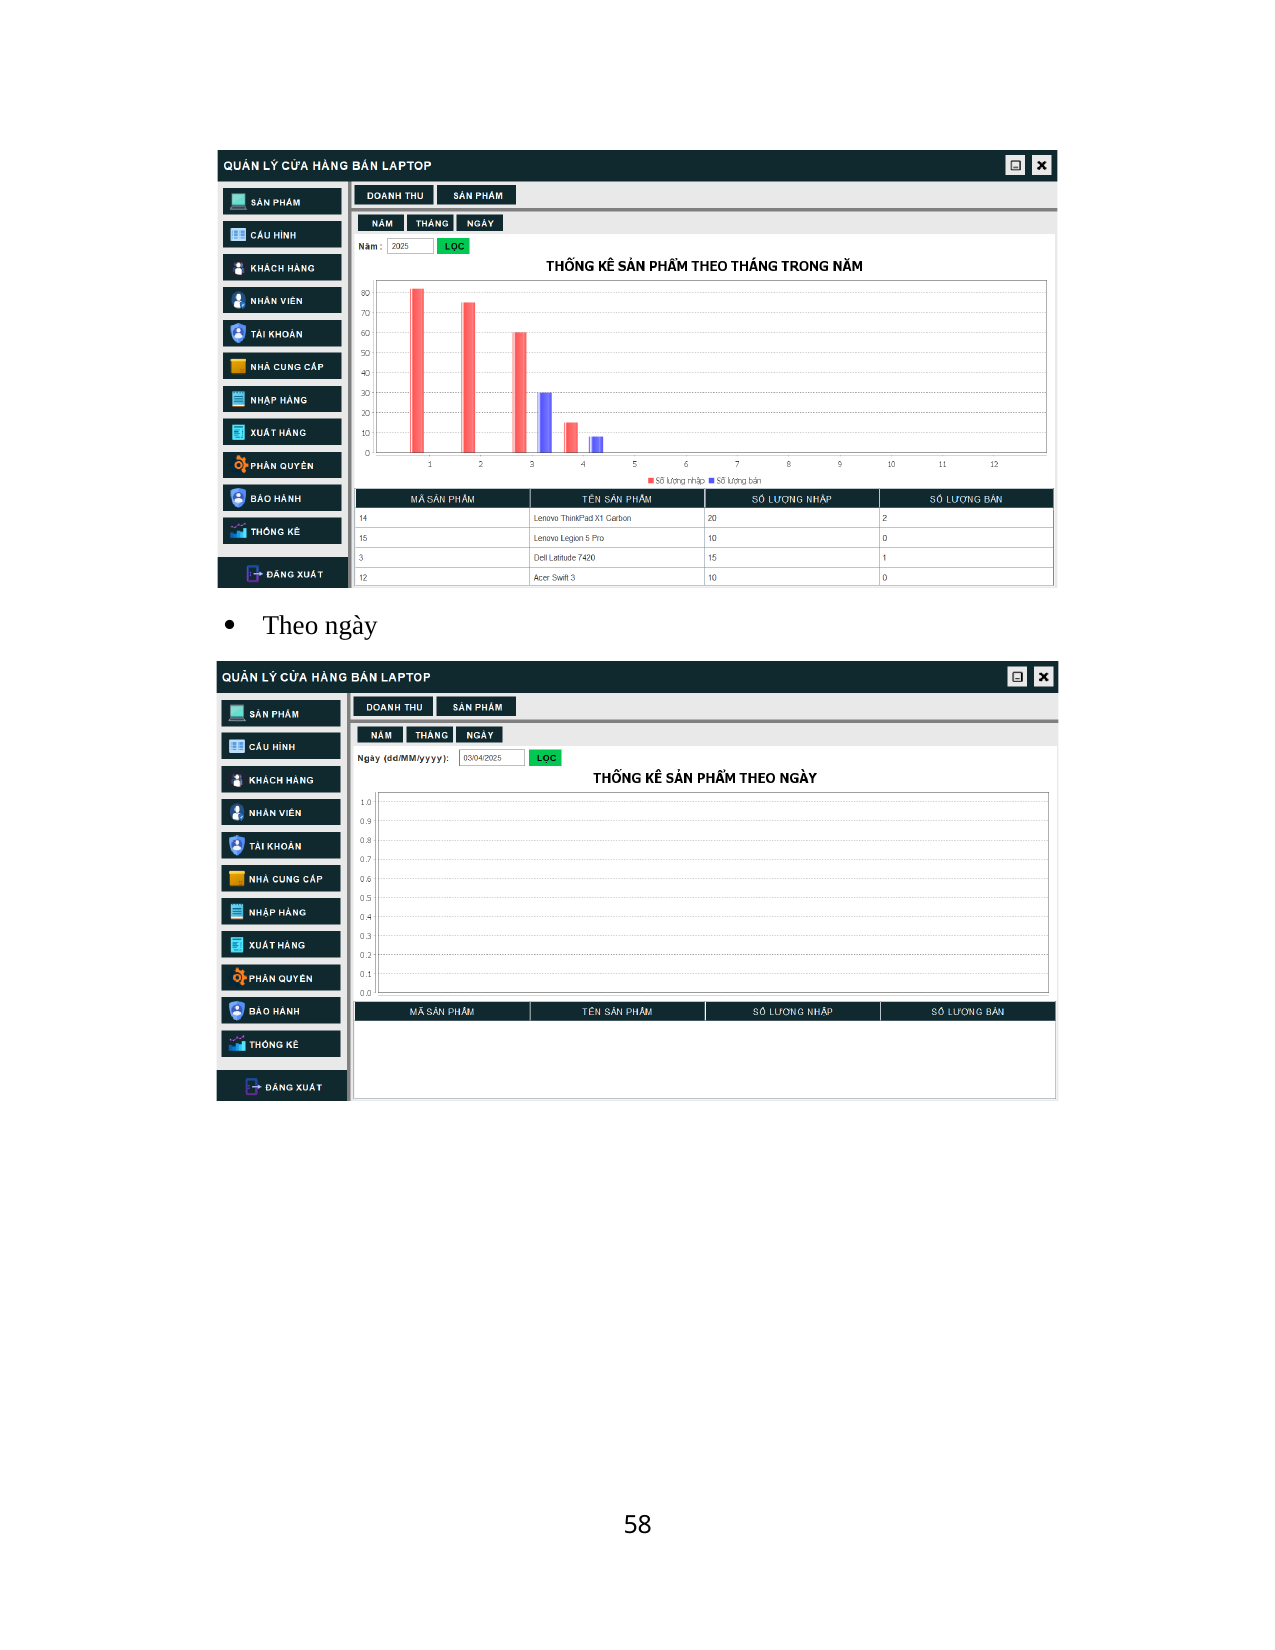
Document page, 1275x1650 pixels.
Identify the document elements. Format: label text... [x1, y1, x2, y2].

list Theo ngày [225, 609, 1125, 641]
picture [217, 150, 1058, 588]
picture [216, 661, 1059, 1101]
